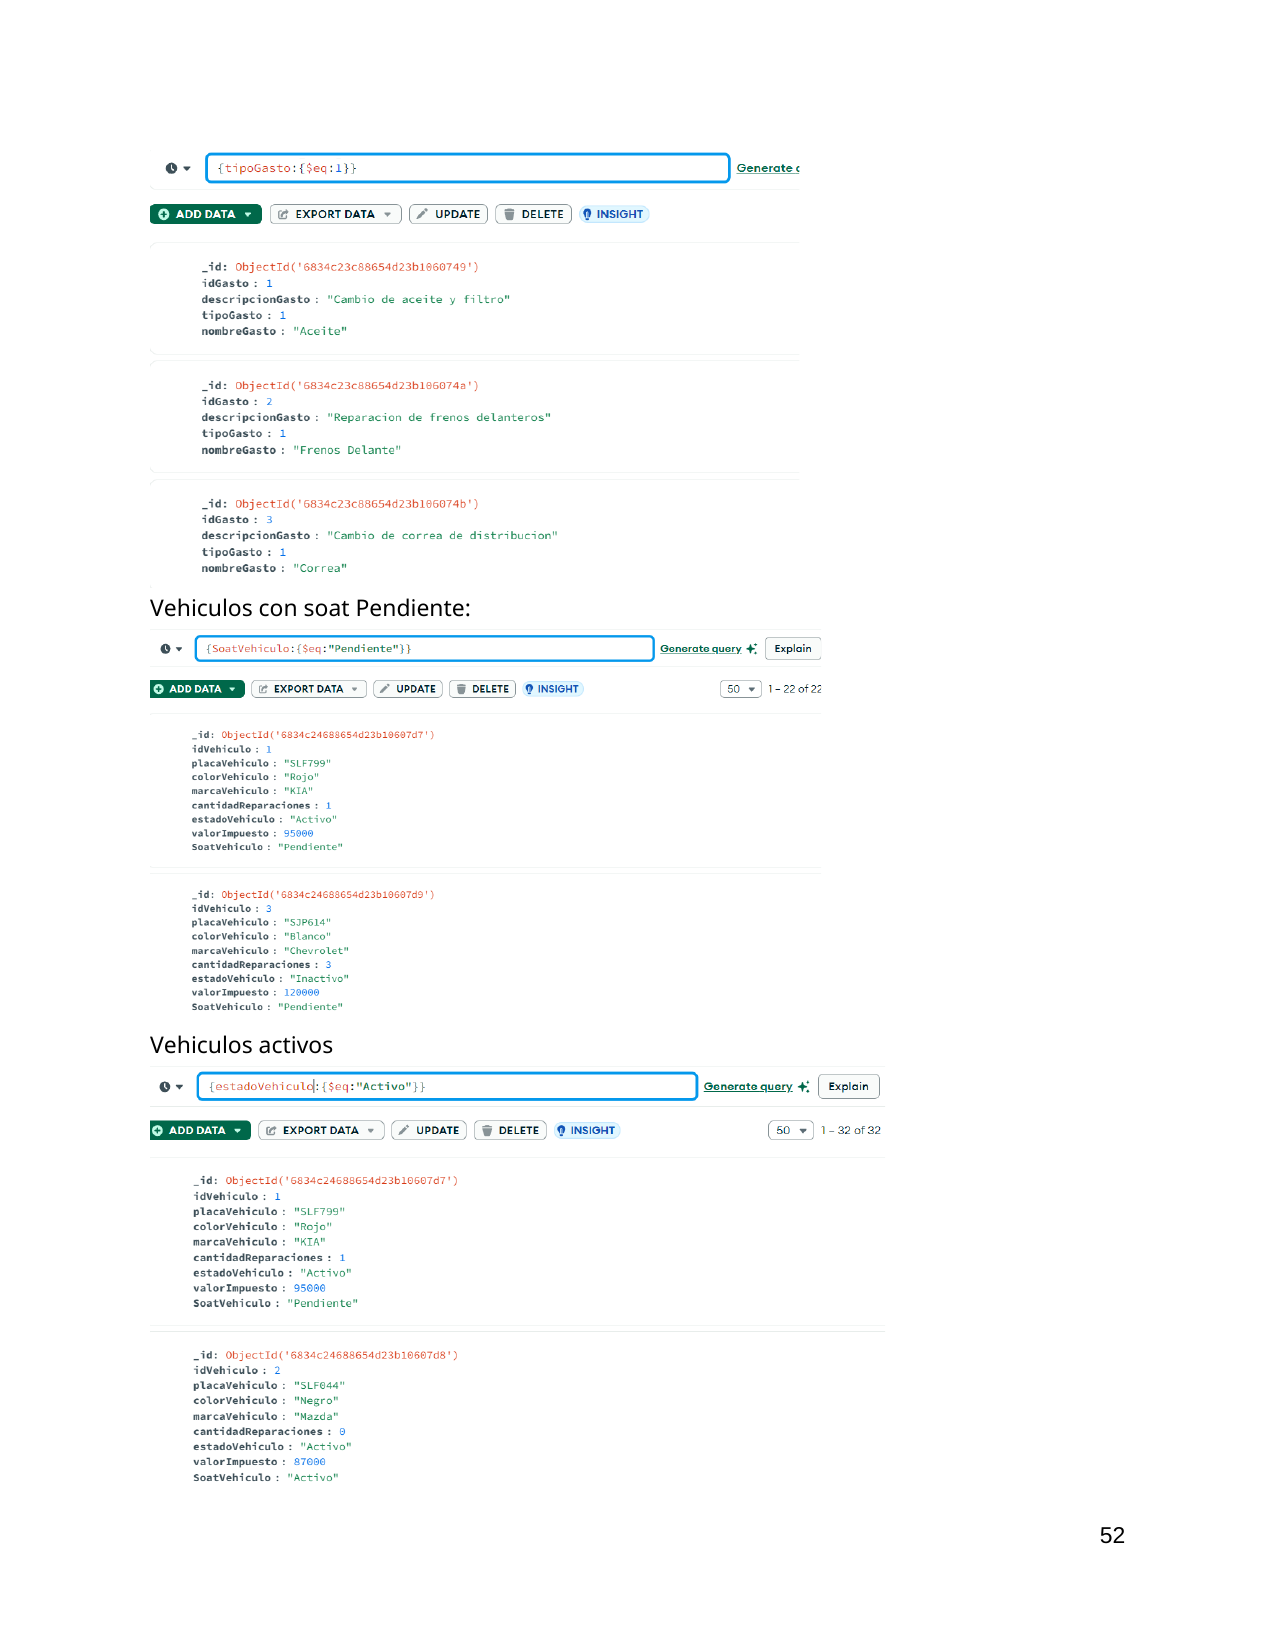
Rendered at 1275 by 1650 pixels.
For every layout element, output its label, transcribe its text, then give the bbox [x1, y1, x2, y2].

text Vehiculos activos [150, 1029, 1125, 1060]
picture [150, 628, 822, 1025]
picture [150, 150, 800, 588]
picture [150, 1064, 886, 1496]
